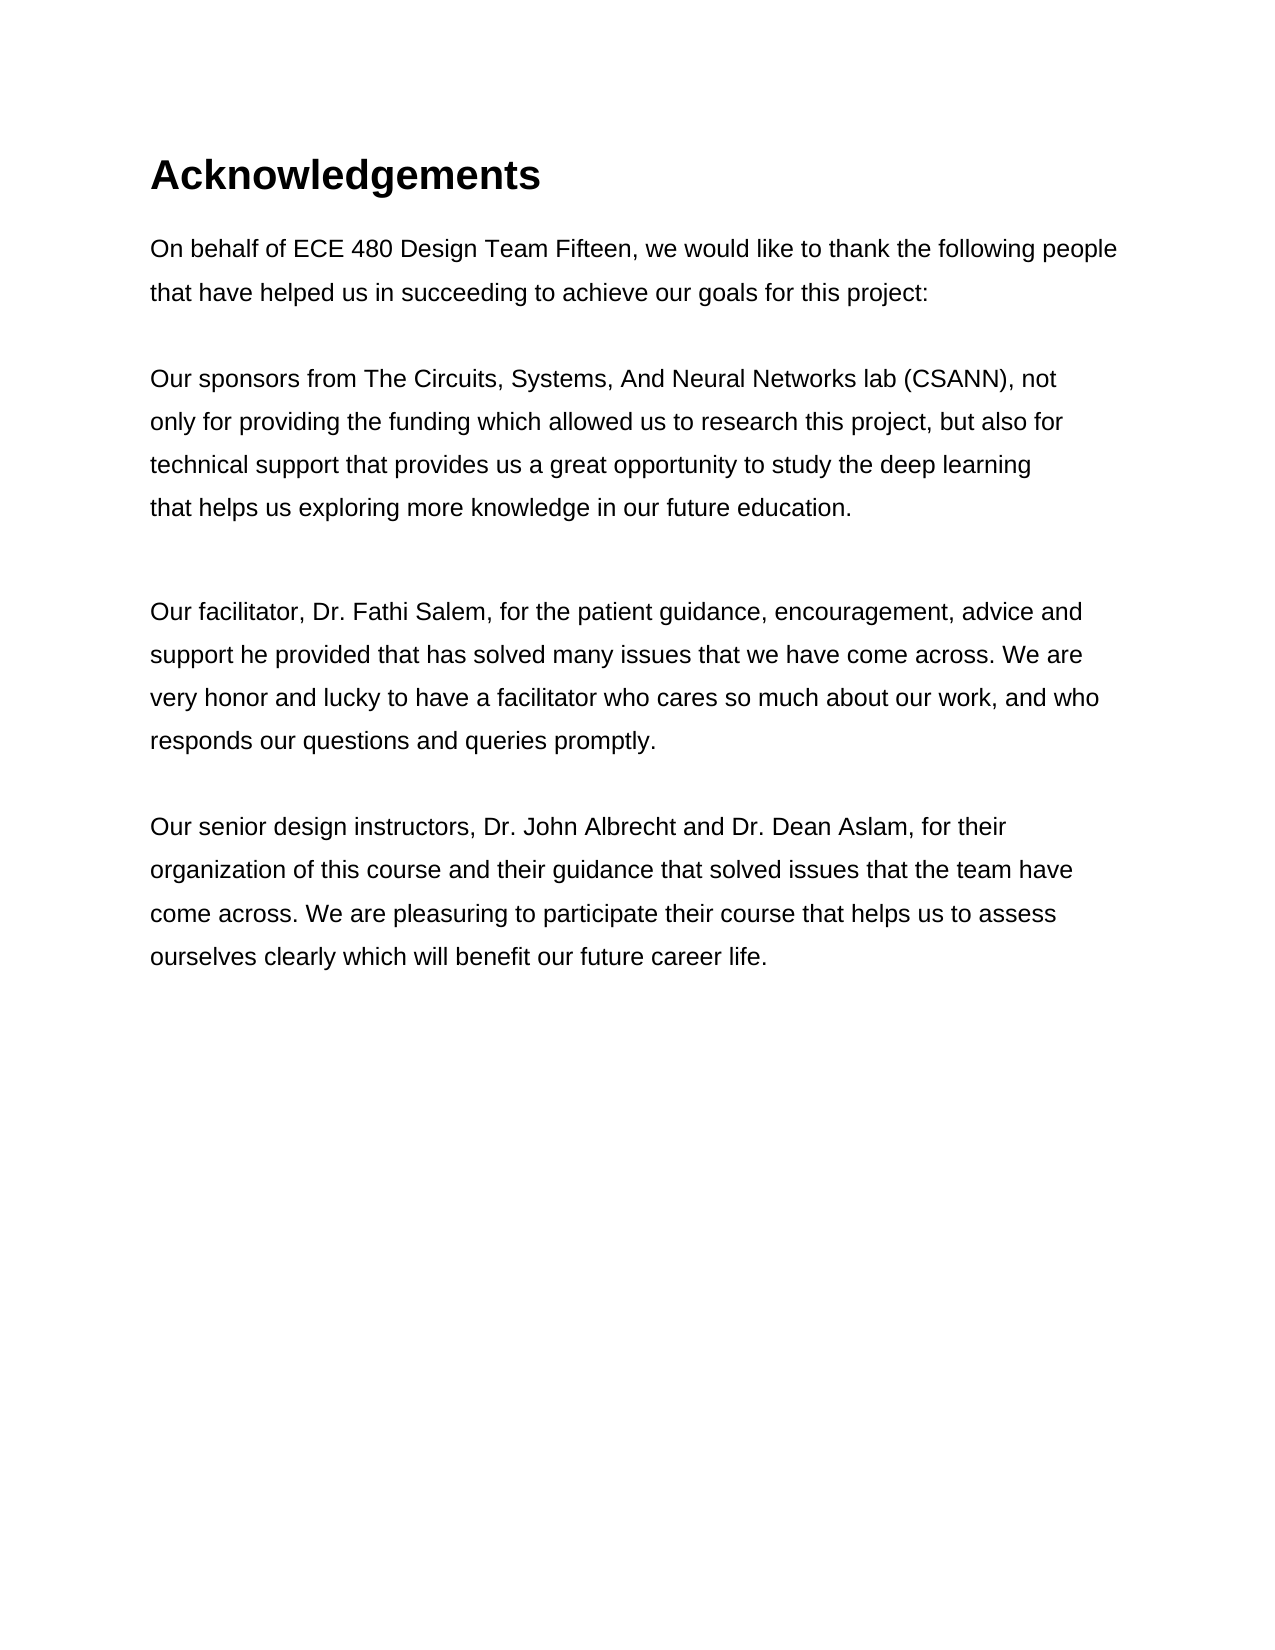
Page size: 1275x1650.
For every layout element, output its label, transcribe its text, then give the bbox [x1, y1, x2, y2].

text On behalf of ECE 480 Design Team Fifteen, we would like to thank the following people that have helped us in succeeding to achieve our goals for this project: [150, 234, 1125, 306]
text Our facilitator, Dr. Fathi Salem, for the patient guidance, encouragement, advice and support he provided that has solved many issues that we have come across. We are very honor and lucky to have a facilitator who cares so much about our work, and who responds our questions and queries promptly. [150, 597, 1125, 755]
text Our senior design instructors, Dr. John Albrecht and Dr. Dean Aslam, for their organization of this course and their guidance that solved issues that the team have come across. We are pleasuring to participate their course that helps us to assess ourselves clearly which will benefit our future career life. [150, 812, 1125, 970]
text Our sponsors from The Circuits, Systems, And Neural Networks lab (CSANN), not only for providing the funding which allowed us to research this project, but also for technical support that provides us a great opportunity to study the deep learning that helps us exploring more knowledge in our future education. [150, 364, 1081, 522]
text Acknowledgements [150, 150, 1077, 198]
